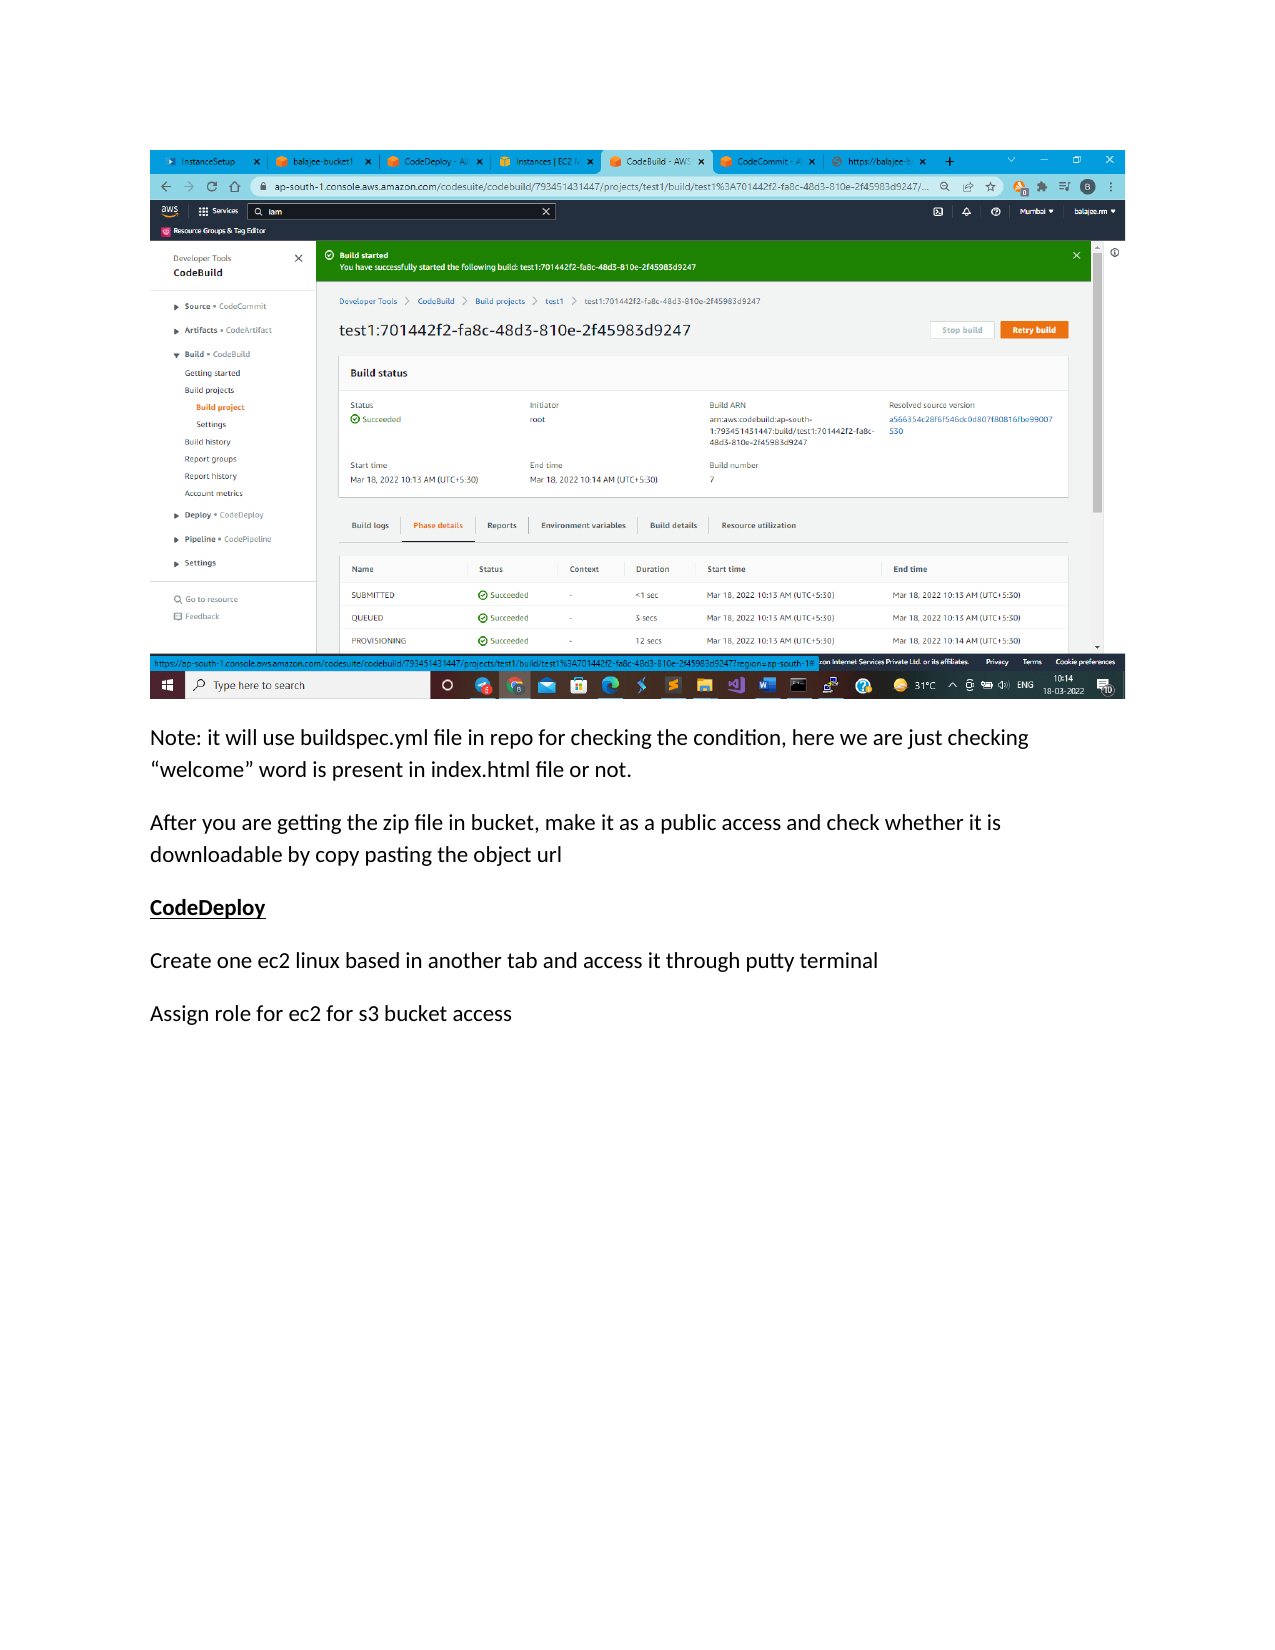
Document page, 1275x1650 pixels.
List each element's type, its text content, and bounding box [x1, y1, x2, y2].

picture [150, 150, 1125, 699]
picture [721, 157, 731, 166]
picture [166, 159, 174, 164]
text CodeDeploy [150, 893, 1125, 922]
picture [501, 157, 509, 166]
text Note: it will use buildspec.yml file in repo for checking the condition, here we are just checking “welcome” word is present in index.html file or not. [150, 723, 1125, 783]
text Create one ec2 linux based in another tab and access it through putty terminal [150, 947, 1125, 974]
text After you are getting the zip file in bucket, make it as a public access and check whether it is downloadable by copy pasting the object url [150, 808, 1125, 868]
text Assign role for ec2 for s3 bucket access [150, 999, 1125, 1028]
picture [277, 157, 287, 166]
picture [388, 157, 398, 166]
